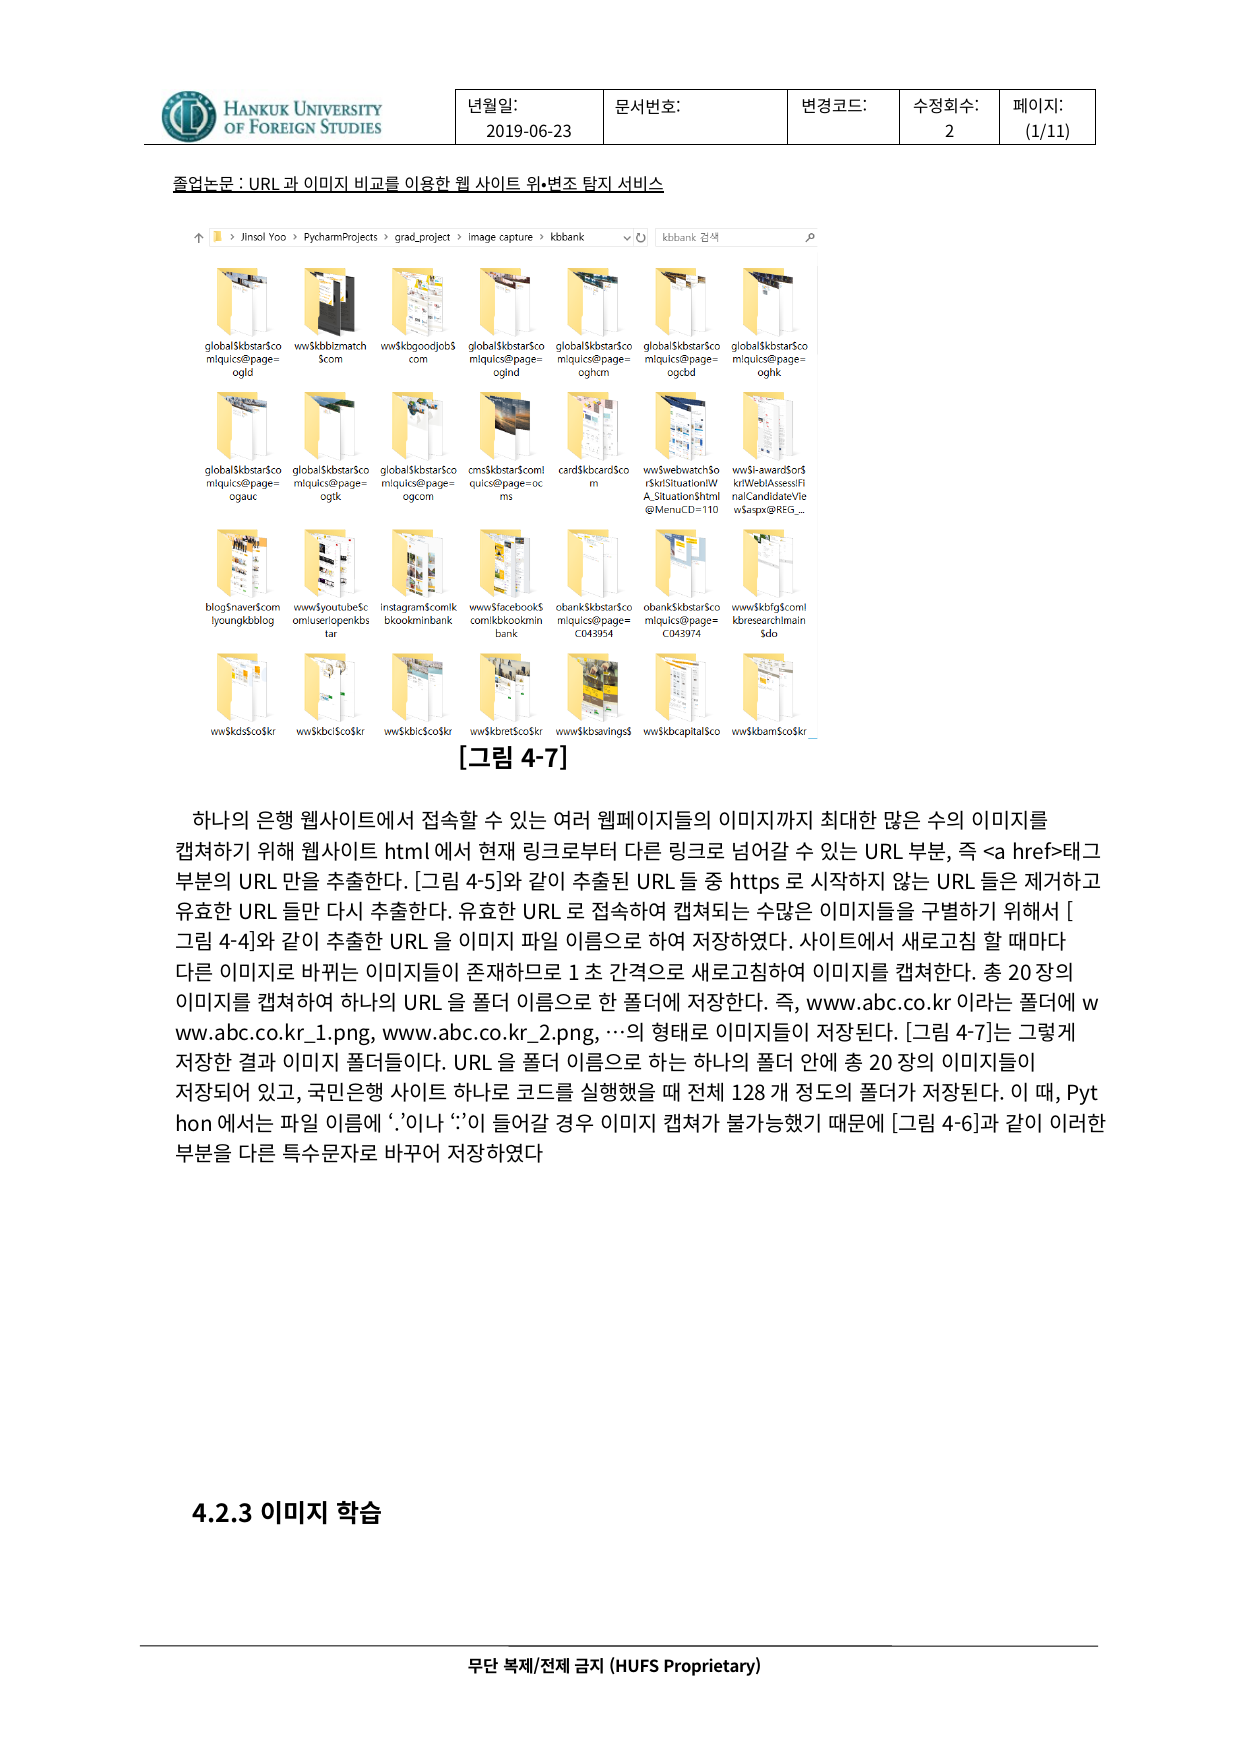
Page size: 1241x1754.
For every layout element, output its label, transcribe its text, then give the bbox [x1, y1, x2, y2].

text 4.2.3 이미지 학습 [192, 1493, 792, 1530]
text 하나의 은행 웹사이트에서 접속할 수 있는 여러 웹페이지들의 이미지까지 최대한 많은 수의 이미지를 캡쳐하기 위해 웹사이트 html에서 현재 링크로부터 다른 링크로 넘어갈 수 있는 URL부분, 즉 <a href>태그 부분의 URL만을 추출한다. [그림 4-5]와 같이 추출된 URL들 중 https로 시작하지 않는 URL들은 제거하고 유효한 URL들만 다시 추출한다. 유효한 URL로 접속하여 캡쳐되는 수많은 이미지들을 구별하기 위해서 [그림 4-4]와 같이 추출한 URL을 이미지 파일 이름으로 하여 저장하였다. 사이트에서 새로고침 할 때마다 다른 이미지로 바뀌는 이미지들이 존재하므로 1초 간격으로 새로고침하여 이미지를 캡쳐한다. 총 20장의 이미지를 캡쳐하여 하나의 URL을 폴더 이름으로 한 폴더에 저장한다. 즉, www.abc.co.kr이라는 폴더에 www.abc.co.kr_1.png, www.abc.co.kr_2.png, …의 형태로 이미지들이 저장된다. [그림 4-7]는 그렇게 저장한 결과 이미지 폴더들이다. URL을 폴더 이름으로 하는 하나의 폴더 안에 총 20장의 이미지들이 저장되어 있고, 국민은행 사이트 하나로 코드를 실행했을 때 전체 128개 정도의 폴더가 저장된다. 이 때, Python에서는 파일 이름에 ‘.’이나 ‘:’이 들어갈 경우 이미지 캡쳐가 불가능했기 때문에 [그림 4-6]과 같이 이러한 부분을 다른 특수문자로 바꾸어 저장하였다 [175, 805, 1109, 1167]
picture [192, 225, 818, 739]
text [그림 4-7] [283, 738, 1109, 774]
picture [161, 89, 383, 143]
